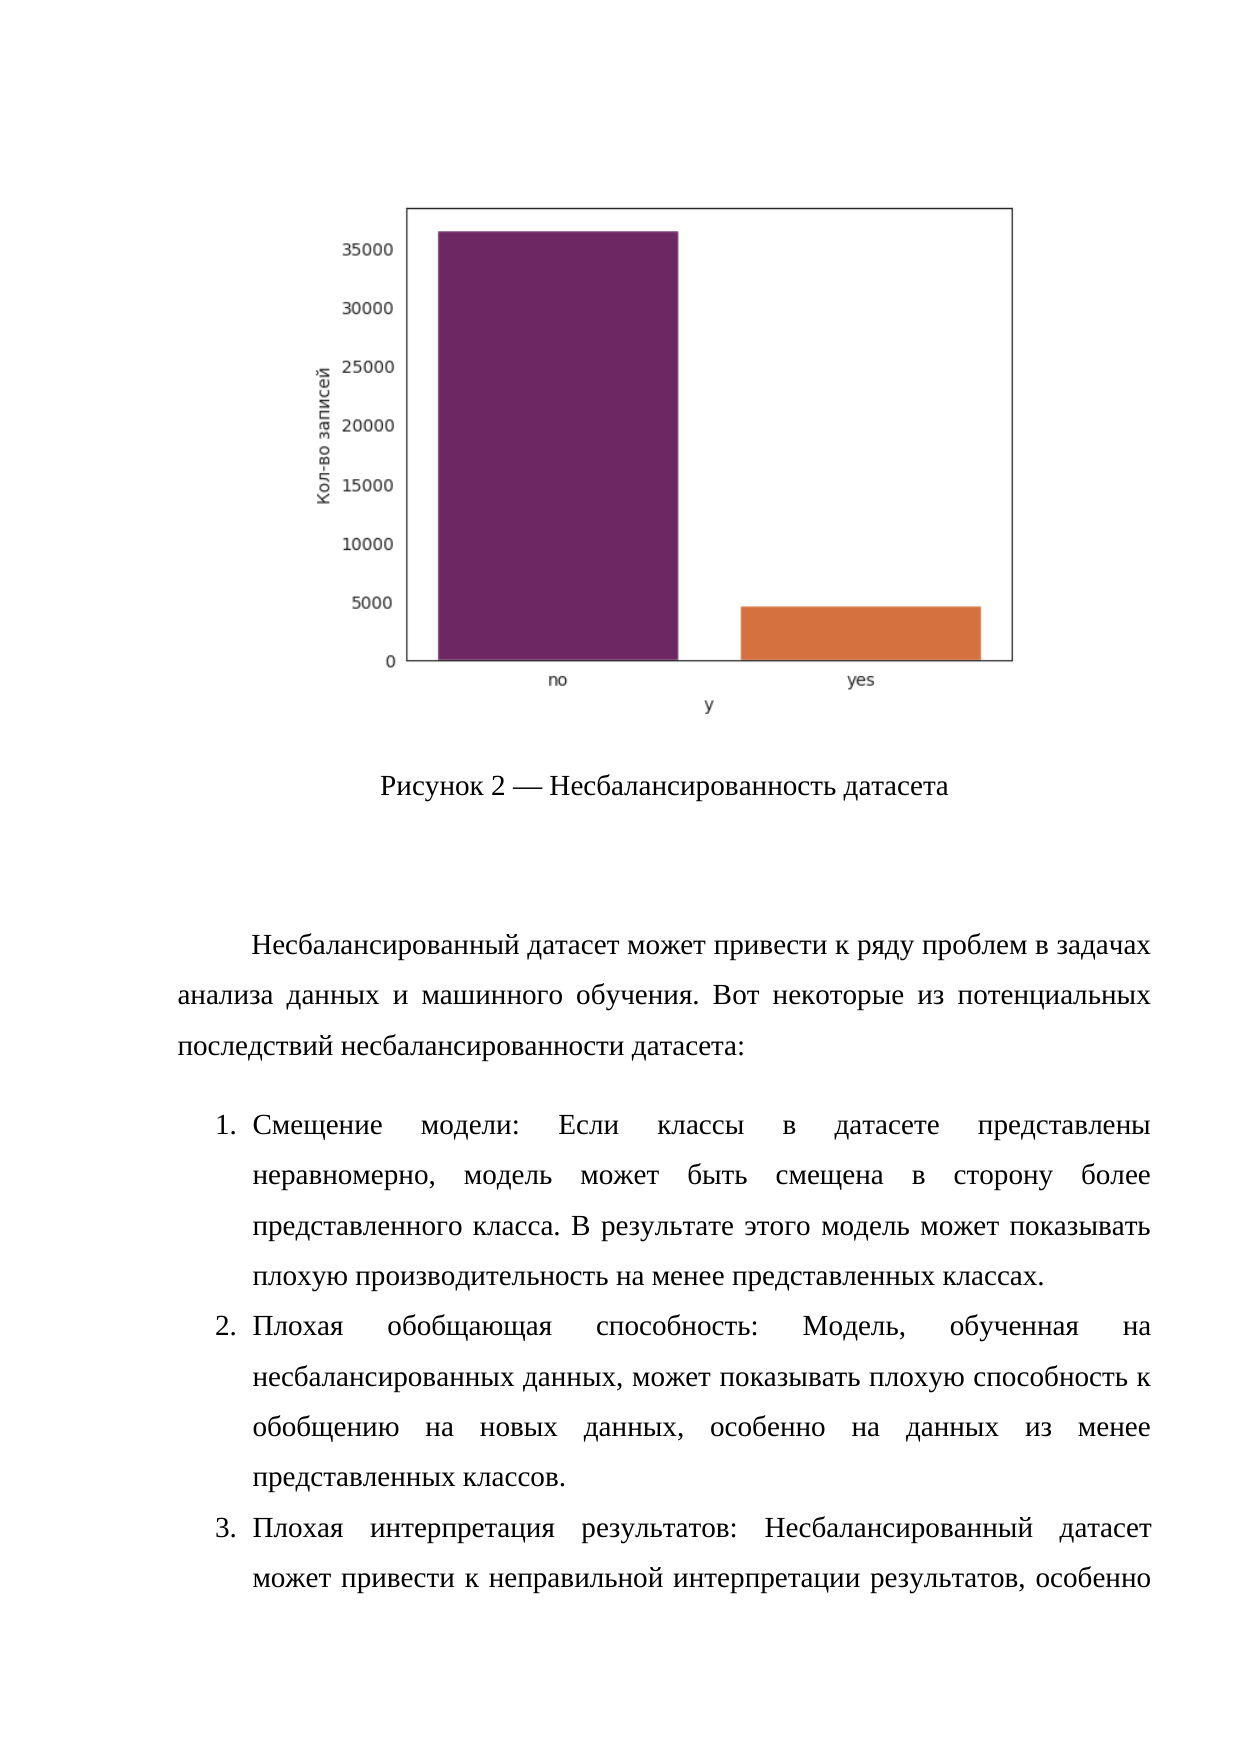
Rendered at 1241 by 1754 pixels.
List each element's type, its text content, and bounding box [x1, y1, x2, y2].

picture [305, 197, 1024, 725]
text Несбалансированный датасет может привести к ряду проблем в задачах анализа данных и машинного обучения. Вот некоторые из потенциальных последствий несбалансированности датасета: [177, 927, 1152, 1061]
text Рисунок 2 — Несбалансированность датасета [177, 768, 1152, 802]
list Плохая обобщающая способность: Модель, обученная на несбалансированных данных, может показывать плохую способность к обобщению на новых данных, особенно на данных из менее представленных классов. [215, 1338, 1152, 1522]
list Смещение модели: Если классы в датасете представлены неравномерно, модель может быть смещена в сторону более представленного класса. В результате этого модель может показывать плохую производительность на менее представленных классах. [215, 1107, 1152, 1292]
